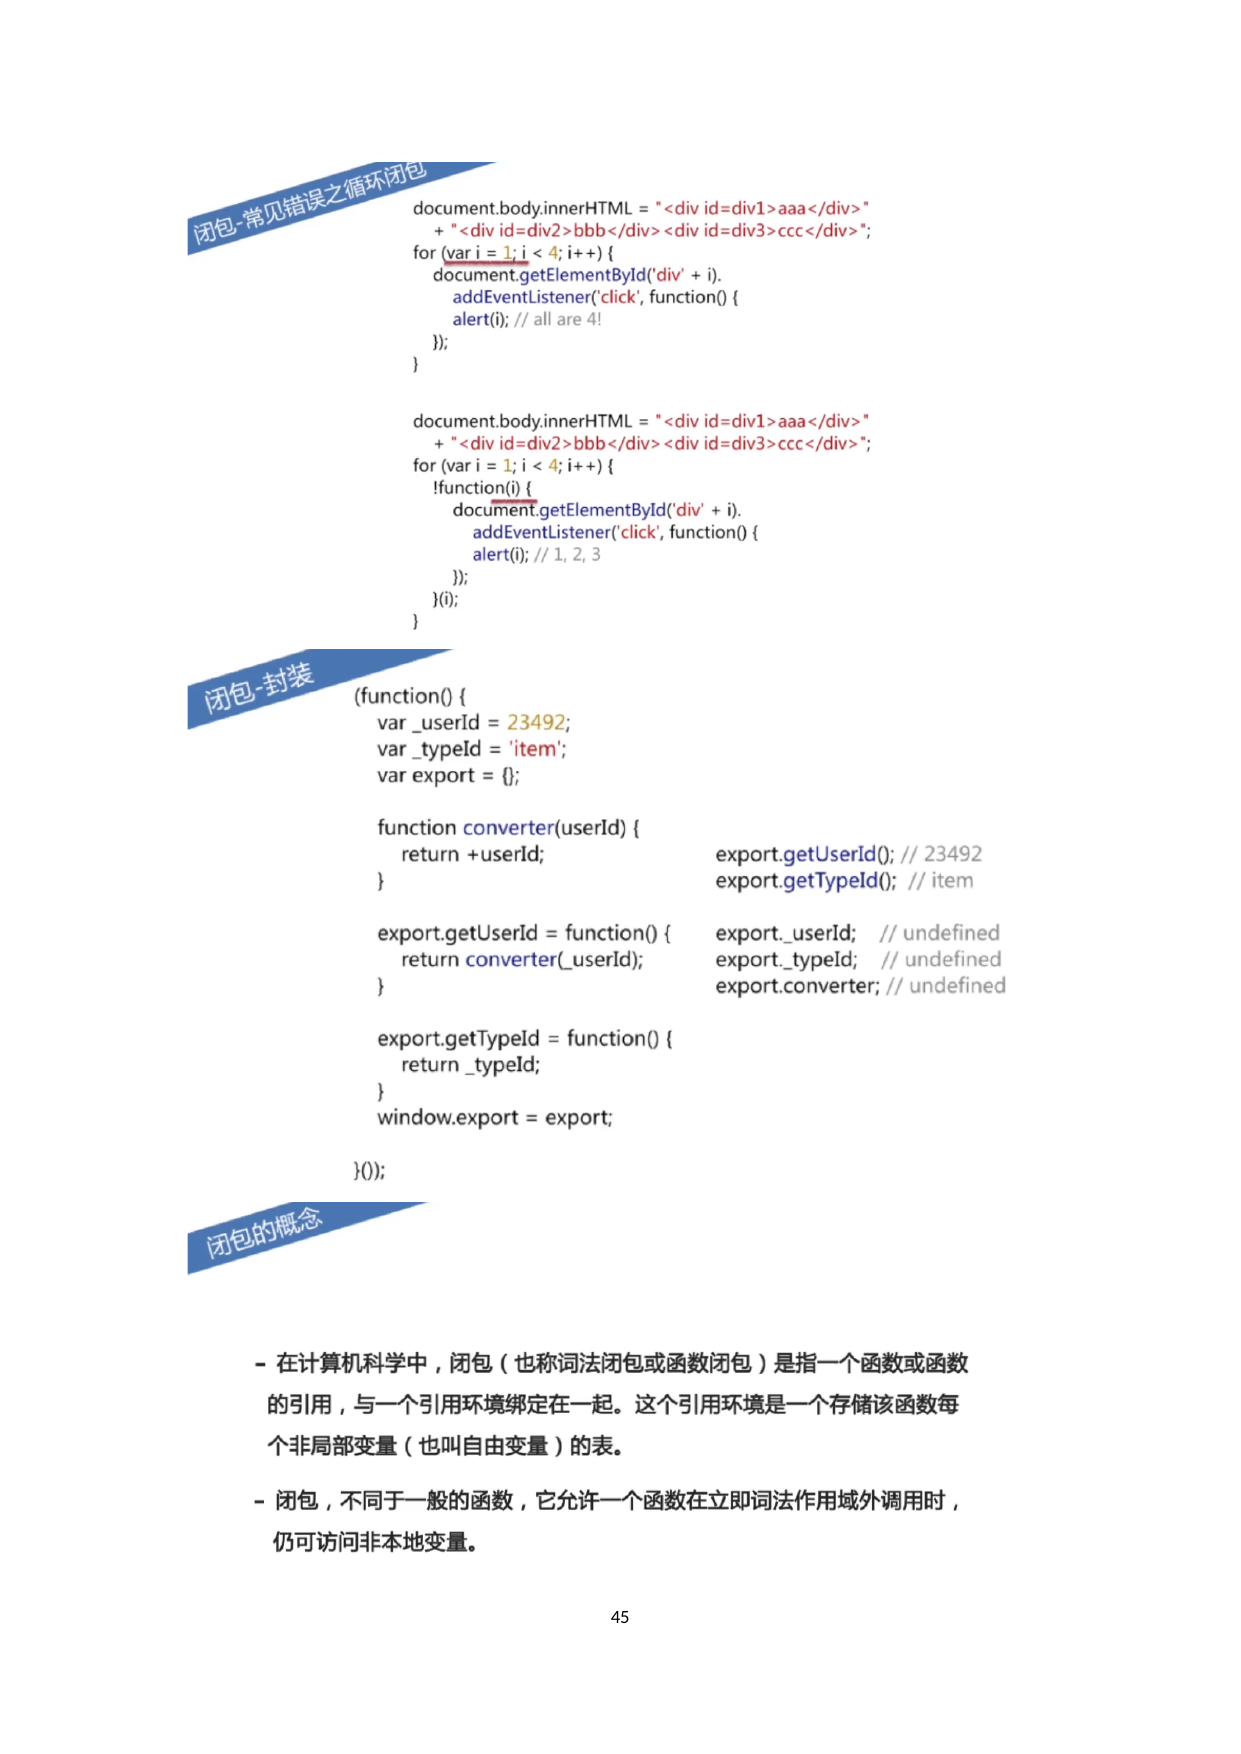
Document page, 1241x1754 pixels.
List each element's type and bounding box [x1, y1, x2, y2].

picture [187, 649, 1053, 1188]
picture [187, 1202, 1053, 1578]
picture [187, 162, 1053, 632]
